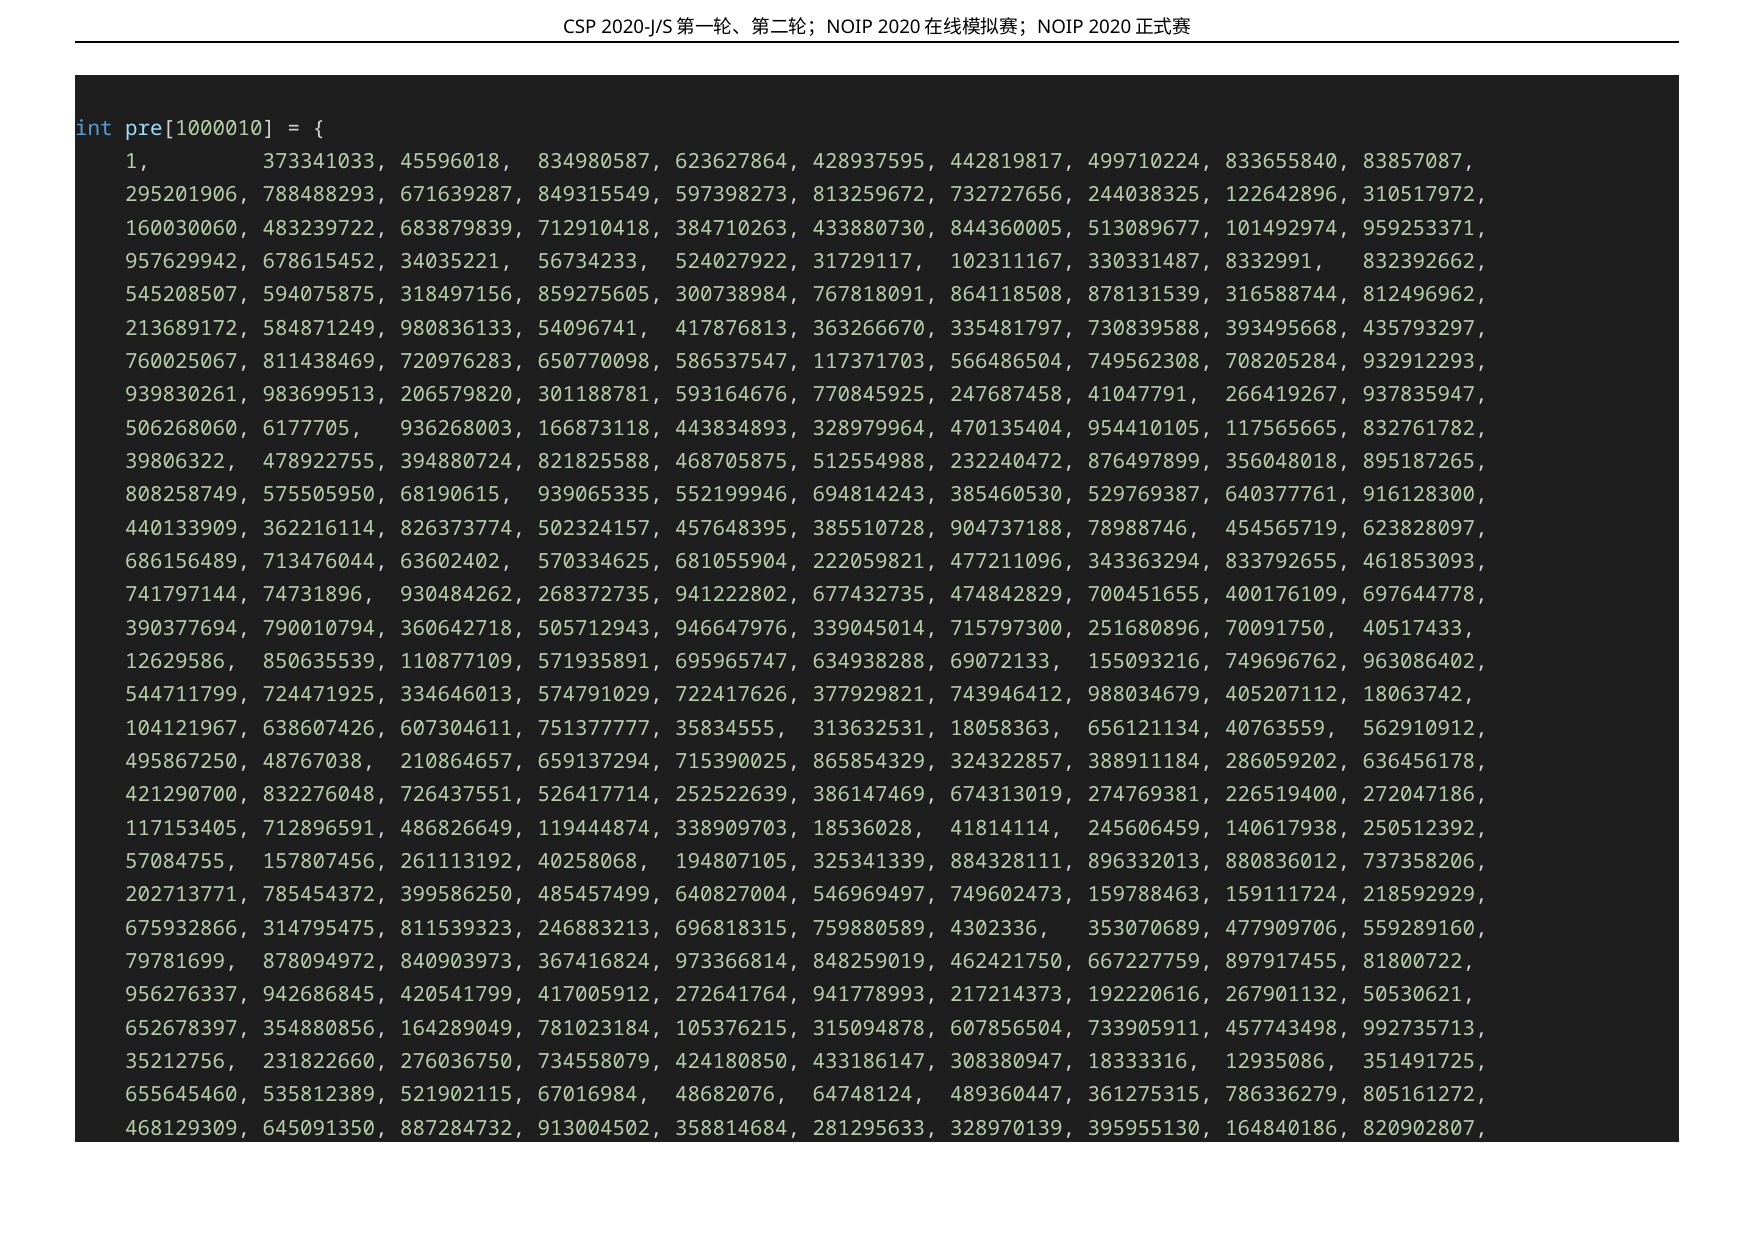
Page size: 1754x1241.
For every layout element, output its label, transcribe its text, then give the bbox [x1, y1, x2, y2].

text 939830261, 983699513, 206579820, 301188781, 593164676, 770845925, 247687458, 41047791, 266419267, 937835947, [75, 375, 1679, 408]
text 675932866, 314795475, 811539323, 246883213, 696818315, 759880589, 4302336, 353070689, 477909706, 559289160, [75, 908, 1679, 942]
text 495867250, 48767038, 210864657, 659137294, 715390025, 865854329, 324322857, 388911184, 286059202, 636456178, [75, 742, 1679, 775]
text 655645460, 535812389, 521902115, 67016984, 48682076, 64748124, 489360447, 361275315, 786336279, 805161272, [75, 1075, 1679, 1108]
text 760025067, 811438469, 720976283, 650770098, 586537547, 117371703, 566486504, 749562308, 708205284, 932912293, [75, 342, 1679, 375]
text 652678397, 354880856, 164289049, 781023184, 105376215, 315094878, 607856504, 733905911, 457743498, 992735713, [75, 1008, 1679, 1042]
text 506268060, 6177705, 936268003, 166873118, 443834893, 328979964, 470135404, 954410105, 117565665, 832761782, [75, 408, 1679, 442]
text 421290700, 832276048, 726437551, 526417714, 252522639, 386147469, 674313019, 274769381, 226519400, 272047186, [75, 775, 1679, 808]
text 545208507, 594075875, 318497156, 859275605, 300738984, 767818091, 864118508, 878131539, 316588744, 812496962, [75, 275, 1679, 308]
text 957629942, 678615452, 34035221, 56734233, 524027922, 31729117, 102311167, 330331487, 8332991, 832392662, [75, 242, 1679, 275]
text 468129309, 645091350, 887284732, 913004502, 358814684, 281295633, 328970139, 395955130, 164840186, 820902807, [75, 1108, 1679, 1142]
text int pre[1000010] = { [75, 108, 1679, 142]
text 117153405, 712896591, 486826649, 119444874, 338909703, 18536028, 41814114, 245606459, 140617938, 250512392, [75, 808, 1679, 842]
text 1, 373341033, 45596018, 834980587, 623627864, 428937595, 442819817, 499710224, 833655840, 83857087, [75, 142, 1679, 175]
text 956276337, 942686845, 420541799, 417005912, 272641764, 941778993, 217214373, 192220616, 267901132, 50530621, [75, 975, 1679, 1008]
text 808258749, 575505950, 68190615, 939065335, 552199946, 694814243, 385460530, 529769387, 640377761, 916128300, [75, 475, 1679, 508]
text 35212756, 231822660, 276036750, 734558079, 424180850, 433186147, 308380947, 18333316, 12935086, 351491725, [75, 1042, 1679, 1075]
text 295201906, 788488293, 671639287, 849315549, 597398273, 813259672, 732727656, 244038325, 122642896, 310517972, [75, 175, 1679, 208]
text 160030060, 483239722, 683879839, 712910418, 384710263, 433880730, 844360005, 513089677, 101492974, 959253371, [75, 208, 1679, 242]
text 79781699, 878094972, 840903973, 367416824, 973366814, 848259019, 462421750, 667227759, 897917455, 81800722, [75, 942, 1679, 975]
text 213689172, 584871249, 980836133, 54096741, 417876813, 363266670, 335481797, 730839588, 393495668, 435793297, [75, 308, 1679, 342]
text 57084755, 157807456, 261113192, 40258068, 194807105, 325341339, 884328111, 896332013, 880836012, 737358206, [75, 842, 1679, 875]
text 544711799, 724471925, 334646013, 574791029, 722417626, 377929821, 743946412, 988034679, 405207112, 18063742, [75, 675, 1679, 708]
text 12629586, 850635539, 110877109, 571935891, 695965747, 634938288, 69072133, 155093216, 749696762, 963086402, [75, 642, 1679, 675]
text 390377694, 790010794, 360642718, 505712943, 946647976, 339045014, 715797300, 251680896, 70091750, 40517433, [75, 608, 1679, 642]
text 39806322, 478922755, 394880724, 821825588, 468705875, 512554988, 232240472, 876497899, 356048018, 895187265, [75, 442, 1679, 475]
text 202713771, 785454372, 399586250, 485457499, 640827004, 546969497, 749602473, 159788463, 159111724, 218592929, [75, 875, 1679, 908]
text 104121967, 638607426, 607304611, 751377777, 35834555, 313632531, 18058363, 656121134, 40763559, 562910912, [75, 708, 1679, 742]
text 440133909, 362216114, 826373774, 502324157, 457648395, 385510728, 904737188, 78988746, 454565719, 623828097, [75, 508, 1679, 542]
text 686156489, 713476044, 63602402, 570334625, 681055904, 222059821, 477211096, 343363294, 833792655, 461853093, [75, 542, 1679, 575]
text 741797144, 74731896, 930484262, 268372735, 941222802, 677432735, 474842829, 700451655, 400176109, 697644778, [75, 575, 1679, 608]
